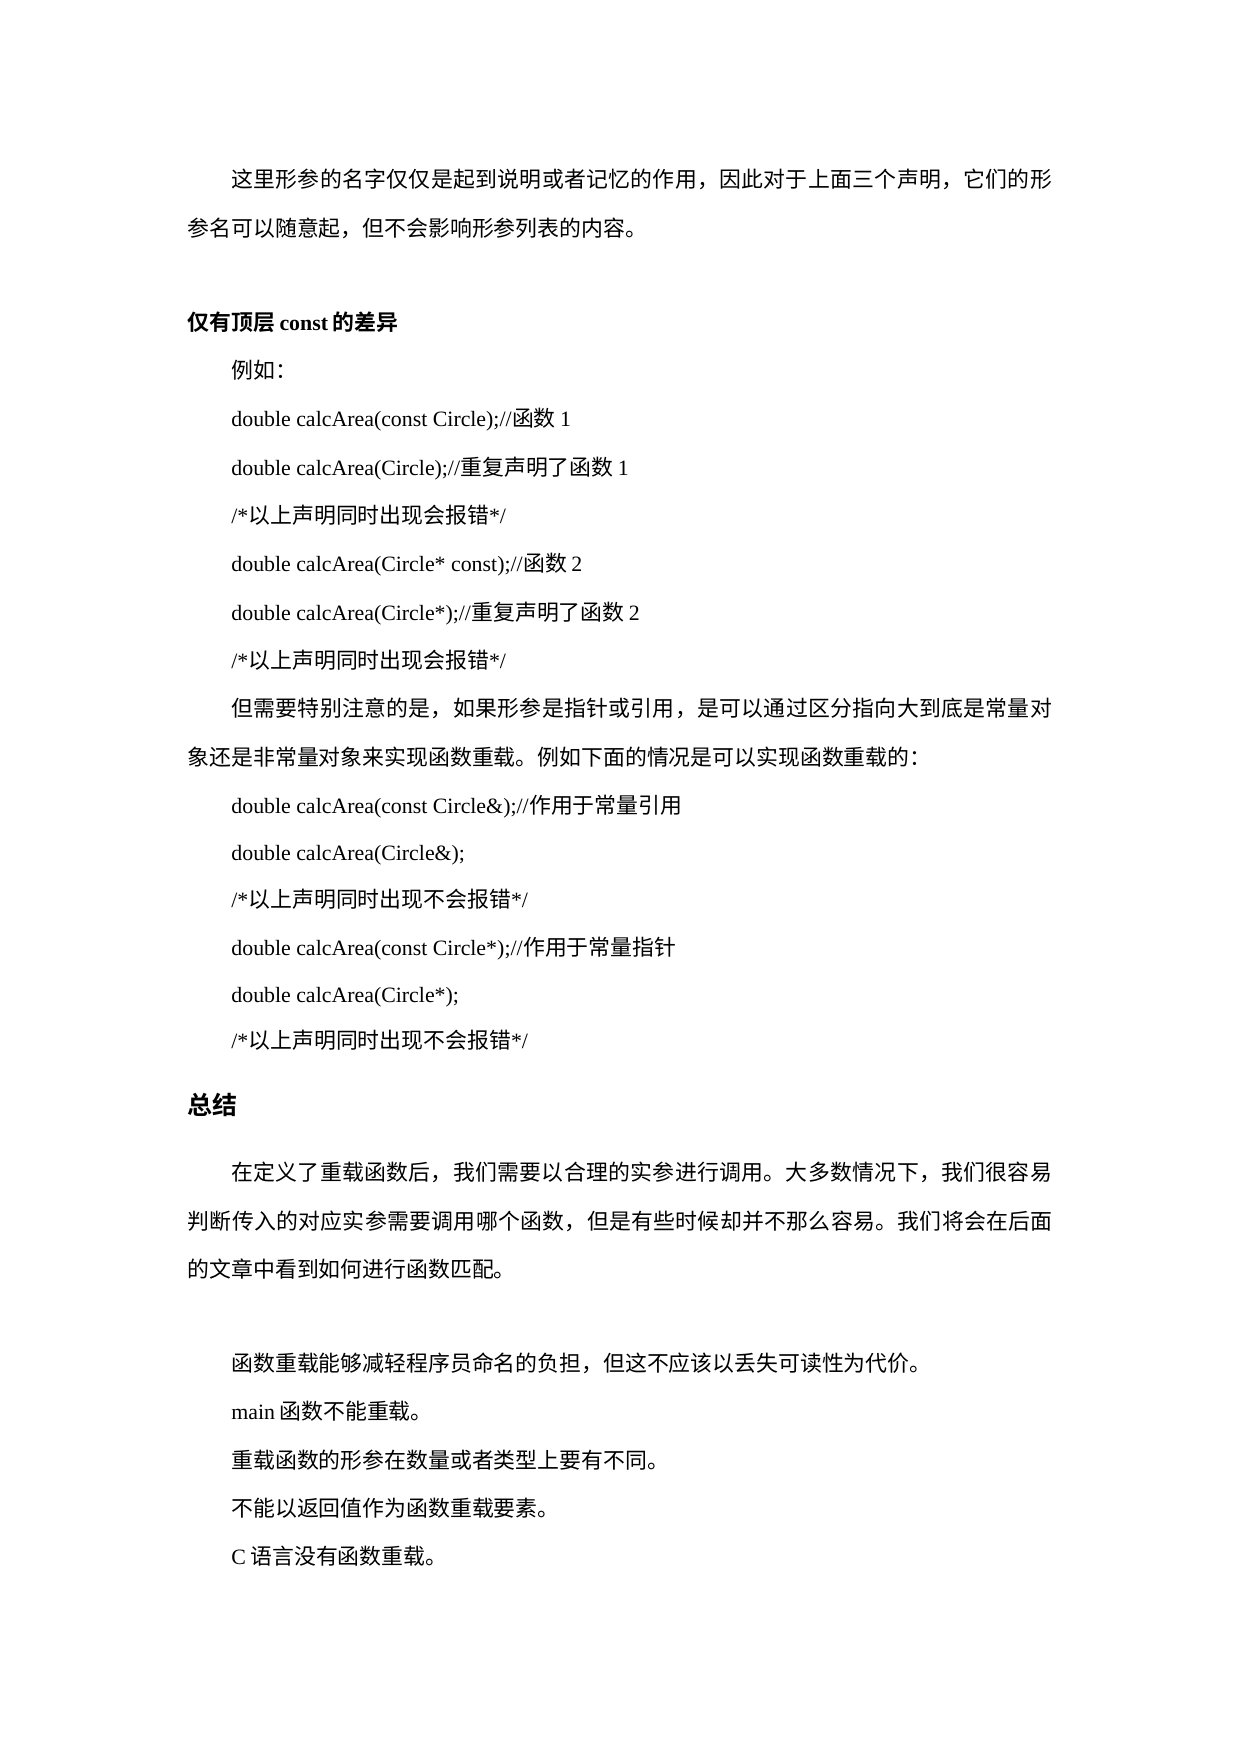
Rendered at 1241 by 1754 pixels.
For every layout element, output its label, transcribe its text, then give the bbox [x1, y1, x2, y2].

text double calcArea(Circle* const);//函数2 [231, 546, 1053, 578]
text double calcArea(Circle*);//重复声明了函数2 [231, 594, 1053, 627]
text 重载函数的形参在数量或者类型上要有不同。 [231, 1442, 1053, 1475]
text 仅有顶层const的差异 [187, 304, 1053, 337]
text main函数不能重载。 [231, 1394, 1053, 1426]
text 不能以返回值作为函数重载要素。 [231, 1491, 1053, 1523]
text /*以上声明同时出现会报错*/ [231, 497, 1053, 530]
subtitle 总结 [187, 1071, 1053, 1136]
text double calcArea(Circle);//重复声明了函数1 [231, 449, 1053, 482]
text /*以上声明同时出现不会报错*/ [231, 1023, 1053, 1056]
text /*以上声明同时出现不会报错*/ [231, 881, 1053, 914]
text double calcArea(const Circle);//函数1 [231, 401, 1053, 433]
text double calcArea(const Circle*);//作用于常量指针 [231, 930, 1053, 962]
text 例如： [187, 352, 1053, 385]
text double calcArea(Circle&); [231, 836, 1053, 869]
text C语言没有函数重载。 [231, 1539, 1053, 1571]
text 这里形参的名字仅仅是起到说明或者记忆的作用，因此对于上面三个声明，它们的形参名可以随意起，但不会影响形参列表的内容。 [187, 162, 1053, 243]
text double calcArea(Circle*); [231, 978, 1053, 1011]
text 但需要特别注意的是，如果形参是指针或引用，是可以通过区分指向大到底是常量对象还是非常量对象来实现函数重载。例如下面的情况是可以实现函数重载的： [187, 691, 1053, 772]
text 在定义了重载函数后，我们需要以合理的实参进行调用。大多数情况下，我们很容易判断传入的对应实参需要调用哪个函数，但是有些时候却并不那么容易。我们将会在后面的文章中看到如何进行函数匹配。 [187, 1154, 1053, 1284]
text 函数重载能够减轻程序员命名的负担，但这不应该以丢失可读性为代价。 [231, 1346, 1053, 1378]
text /*以上声明同时出现会报错*/ [231, 642, 1053, 675]
text double calcArea(const Circle&);//作用于常量引用 [231, 788, 1053, 820]
